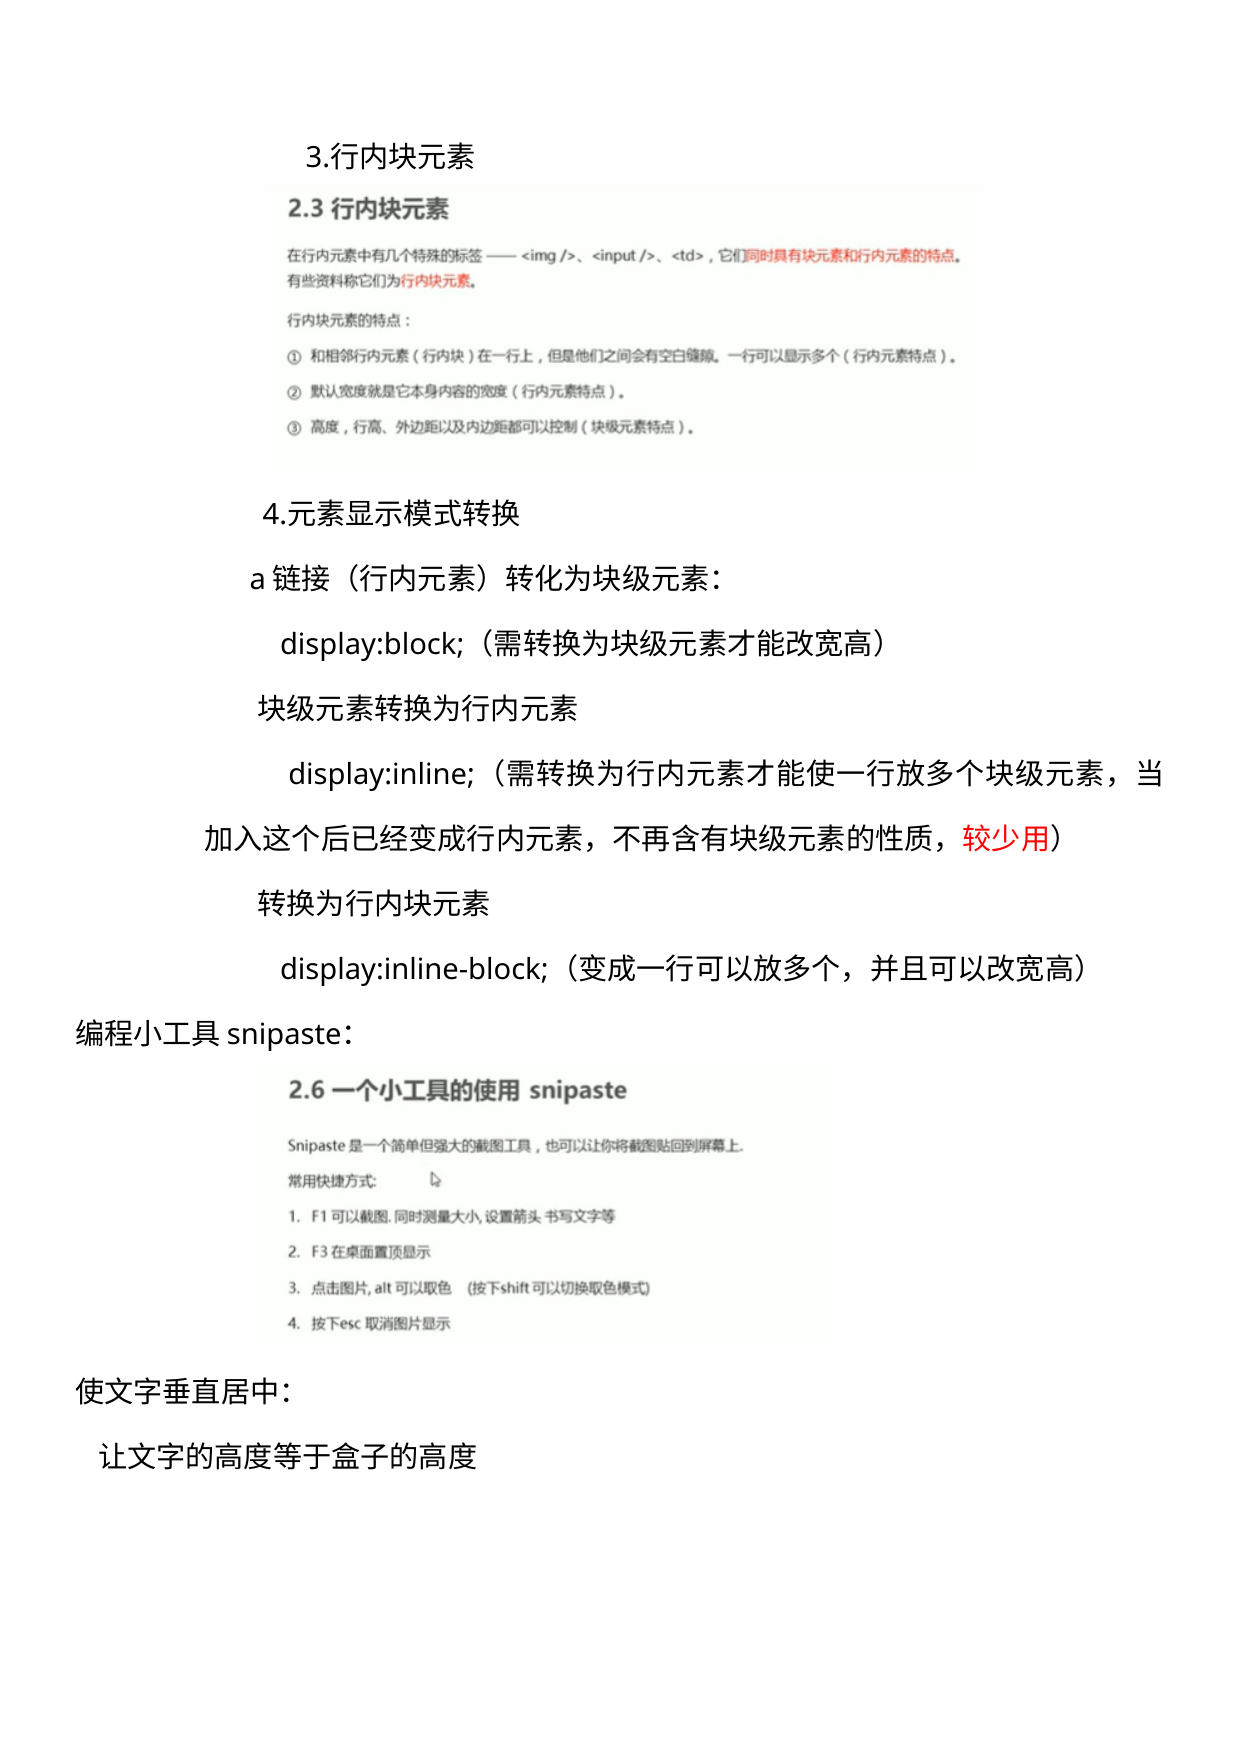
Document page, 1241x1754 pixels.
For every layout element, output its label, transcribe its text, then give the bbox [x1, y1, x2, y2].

text 使文字垂直居中： [75, 1357, 1165, 1422]
list 4.元素显示模式转换 [204, 479, 1165, 544]
text 3.行内块元素 [75, 122, 1165, 187]
list display:block;（需转换为块级元素才能改宽高） [204, 609, 1165, 674]
list 块级元素转换为行内元素 [204, 674, 1165, 739]
picture [262, 187, 986, 476]
list 转换为行内块元素 [204, 869, 1165, 934]
list display:inline;（需转换为行内元素才能使一行放多个块级元素，当加入这个后已经变成行内元素，不再含有块级元素的性质，较少用） [204, 739, 1165, 869]
picture [249, 1064, 839, 1348]
list display:inline-block;（变成一行可以放多个，并且可以改宽高） [204, 934, 1165, 999]
text 让文字的高度等于盒子的高度 [75, 1422, 1165, 1487]
list a链接（行内元素）转化为块级元素： [204, 544, 1165, 609]
text 编程小工具snipaste： [75, 999, 1165, 1064]
